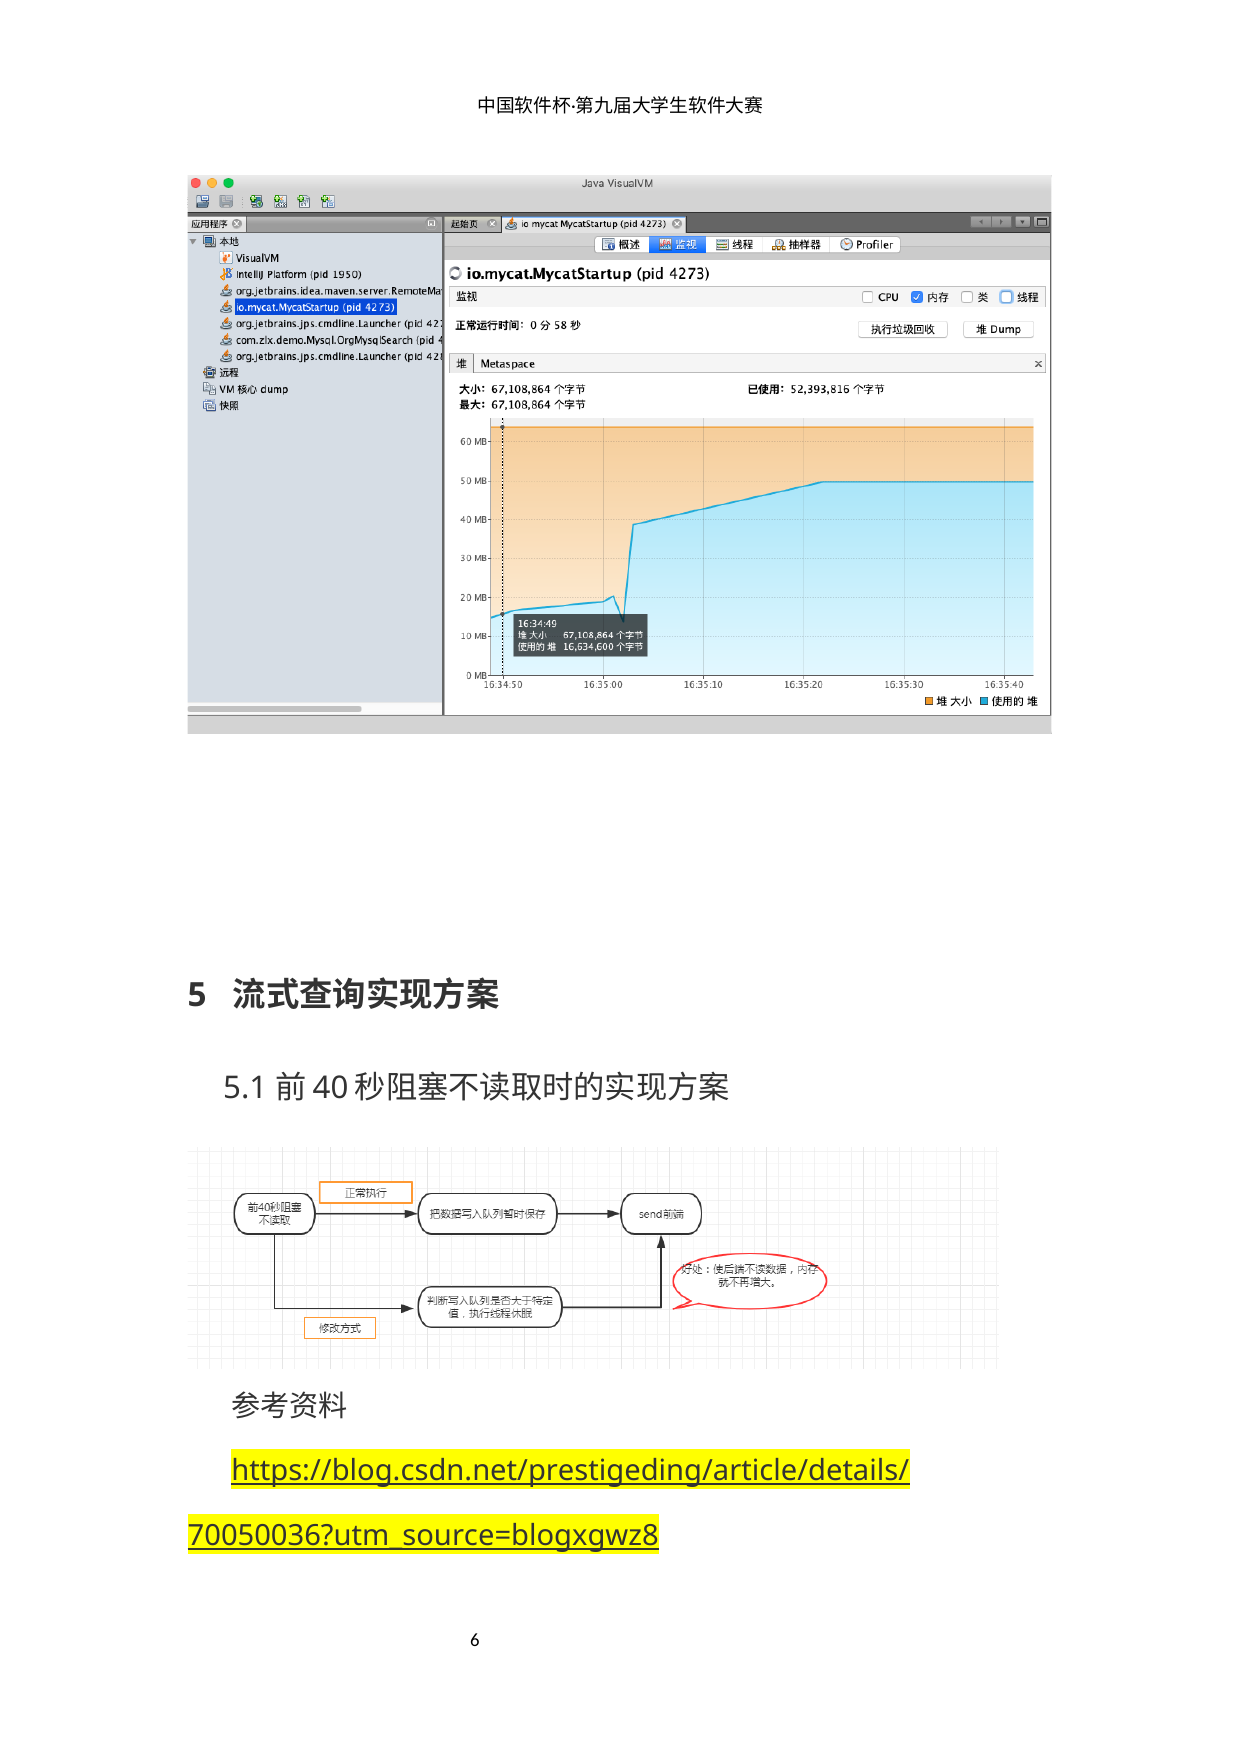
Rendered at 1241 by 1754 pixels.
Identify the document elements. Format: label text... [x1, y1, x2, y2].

text 参考资料 [187, 1372, 1053, 1437]
subtitle 流式查询实现方案 [187, 960, 1053, 1025]
text https://blog.csdn.net/prestigeding/article/details/70050036?utm_source=blogxgwz8 [187, 1437, 1053, 1567]
picture [187, 175, 1052, 734]
picture [187, 1147, 999, 1369]
subtitle 前40秒阻塞不读取时的实现方案 [223, 1052, 1053, 1117]
